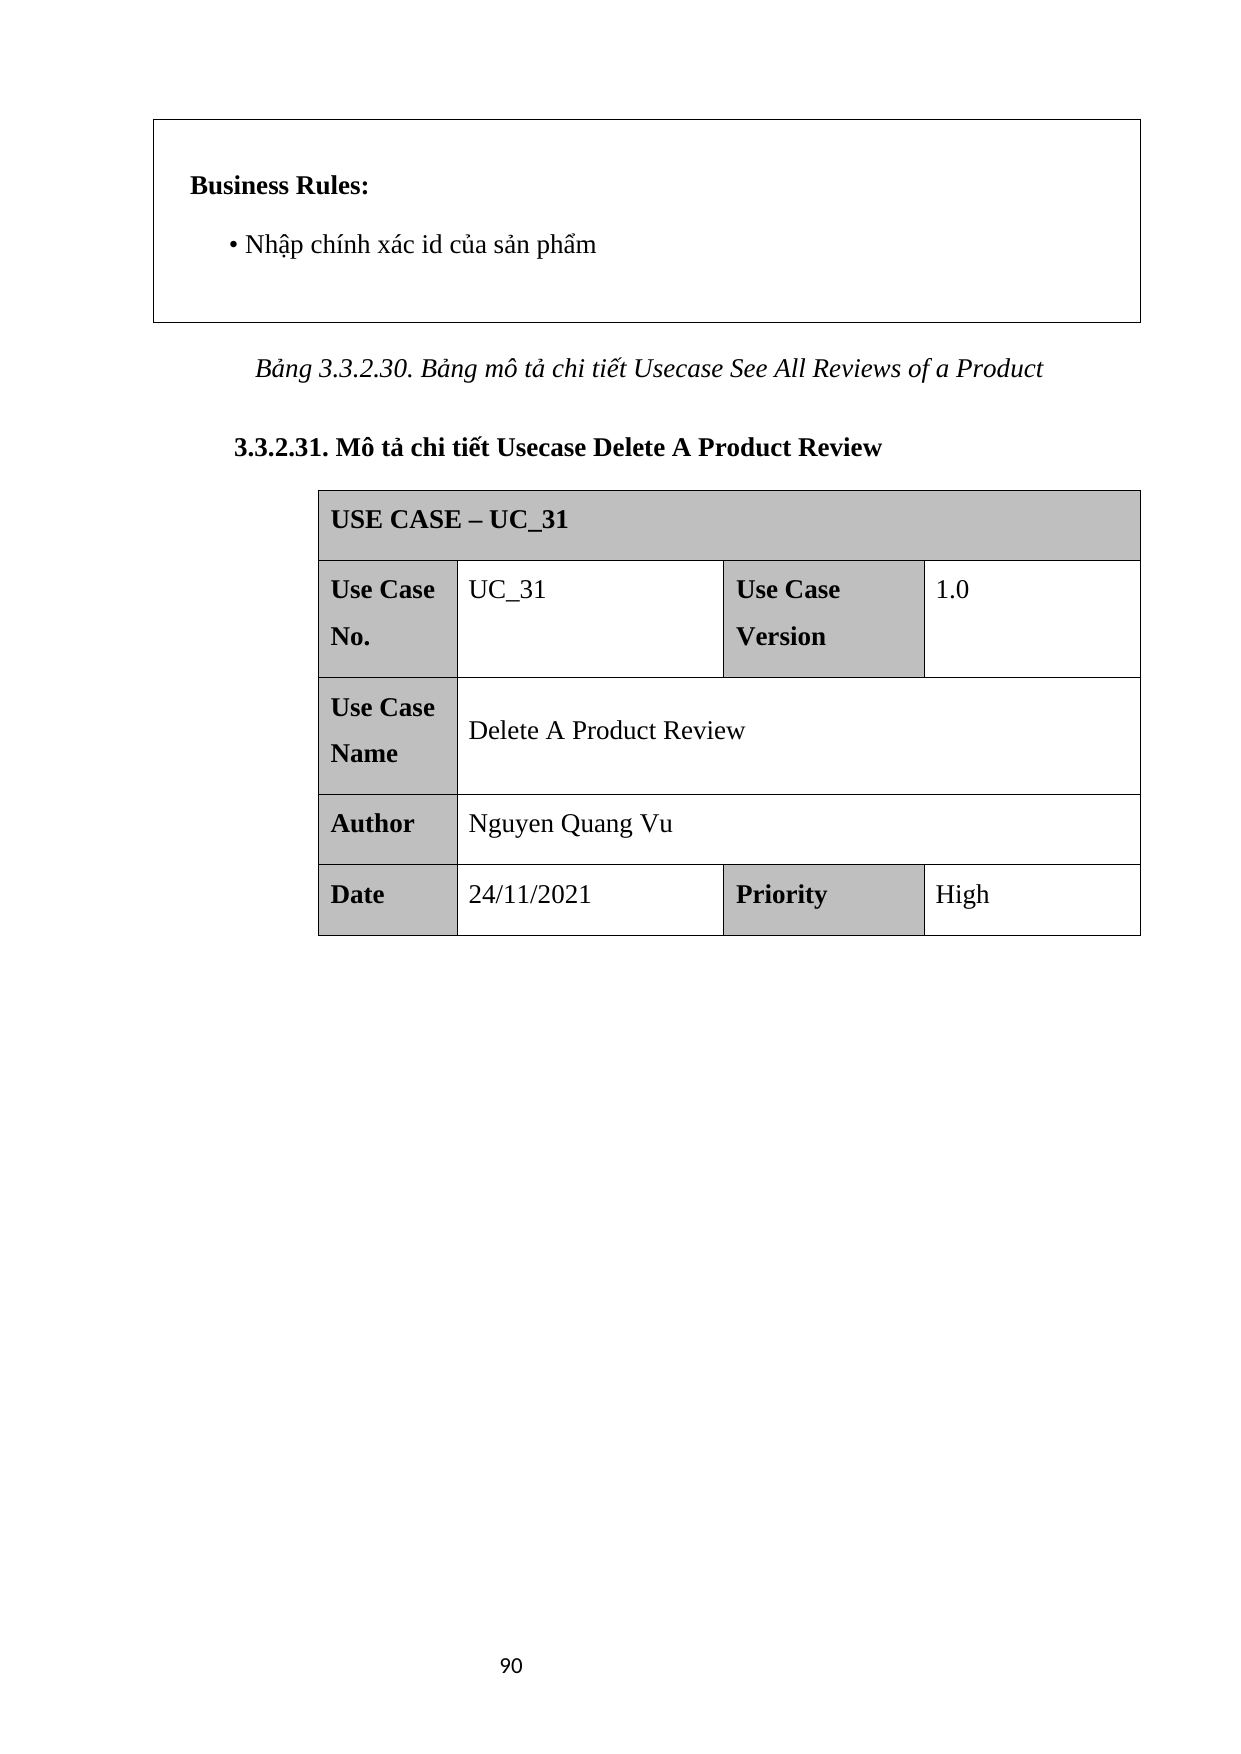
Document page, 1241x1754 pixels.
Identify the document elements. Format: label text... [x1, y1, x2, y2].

table_cell Date [319, 865, 457, 935]
table_cell Business Rules: • Nhập chính xác id của sản phẩm [179, 120, 1089, 322]
table_cell Priority [724, 865, 924, 935]
table_cell 1.0 [925, 561, 1140, 677]
subtitle 3.3.2.31. Mô tả chi tiết Usecase Delete A Product Review [177, 431, 1122, 462]
table_cell 24/11/2021 [458, 865, 723, 935]
table_cell High [925, 865, 1140, 935]
table_cell Author [319, 795, 457, 864]
table_cell Use Case No. [319, 561, 457, 677]
table_cell Use Case Version [724, 561, 924, 677]
table_header USE CASE – UC_31 [319, 491, 1140, 560]
table_cell UC_31 [458, 561, 723, 677]
table_cell Nguyen Quang Vu [458, 795, 1140, 864]
subtitle Bảng 3.3.2.30. Bảng mô tả chi tiết Usecase See All Reviews of a Product [177, 352, 1122, 383]
table_cell Use Case Name [319, 678, 457, 794]
table_cell Delete A Product Review [458, 678, 1140, 794]
